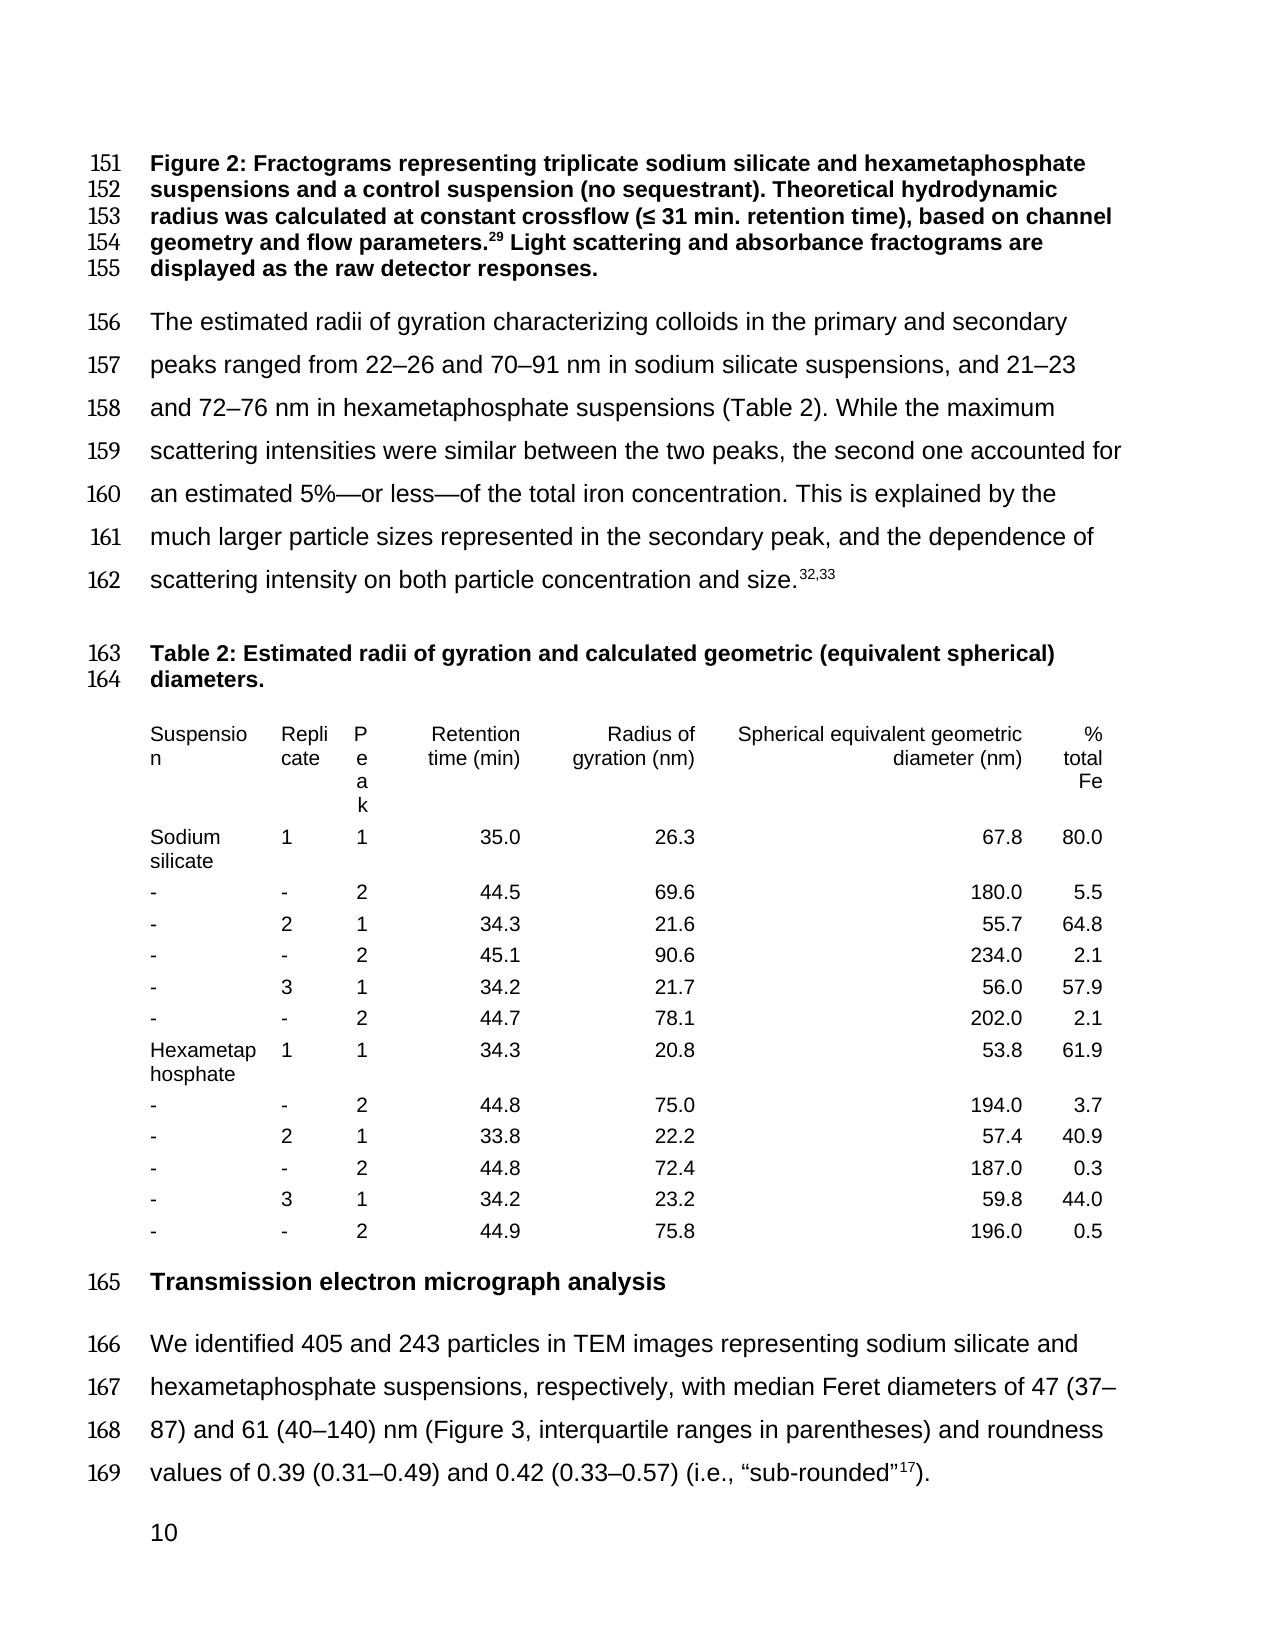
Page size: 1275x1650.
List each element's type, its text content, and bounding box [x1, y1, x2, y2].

table_cell 61.9 [1034, 1034, 1114, 1089]
table_cell 67.8 [706, 821, 1034, 876]
table_cell - [139, 1002, 269, 1034]
table_cell - [270, 939, 342, 971]
table_cell 3 [270, 971, 342, 1002]
subtitle Transmission electron micrograph analysis [150, 1267, 1125, 1296]
table_cell 2 [270, 1121, 342, 1152]
table_cell - [139, 908, 269, 939]
table_cell - [270, 1002, 342, 1034]
table_cell 5.5 [1034, 876, 1114, 908]
table_cell 34.3 [379, 1034, 532, 1089]
table_cell 22.2 [532, 1121, 706, 1152]
text We identified 405 and 243 particles in TEM images representing sodium silicate and hexametaphosphate suspensions, respectively, with median Feret diameters of 47 (37–87) and 61 (40–140) nm (Figure 3, interquartile ranges in parentheses) and roundness values of 0.39 (0.31–0.49) and 0.42 (0.33–0.57) (i.e., “sub-rounded”17). [150, 1329, 1125, 1487]
table_cell 44.5 [379, 876, 532, 908]
table_cell - [270, 876, 342, 908]
table_cell 1 [343, 821, 379, 876]
table_cell 75.8 [532, 1215, 706, 1246]
table_cell 45.1 [379, 939, 532, 971]
table_cell 2 [343, 1089, 379, 1121]
table_cell - [139, 939, 269, 971]
table_cell 90.6 [532, 939, 706, 971]
table_header Suspension [139, 718, 269, 821]
table_cell - [139, 1121, 269, 1152]
table_header Retention time (min) [379, 718, 532, 821]
table_cell 55.7 [706, 908, 1034, 939]
table_cell 2 [343, 876, 379, 908]
table_cell 40.9 [1034, 1121, 1114, 1152]
table_cell 21.6 [532, 908, 706, 939]
table_cell Sodium silicate [139, 821, 269, 876]
table_cell 44.0 [1034, 1184, 1114, 1215]
table_cell - [139, 1152, 269, 1183]
table_cell 53.8 [706, 1034, 1034, 1089]
table_cell 2 [343, 939, 379, 971]
table_cell 2.1 [1034, 939, 1114, 971]
table_cell 234.0 [706, 939, 1034, 971]
table_cell 194.0 [706, 1089, 1034, 1121]
table_cell 75.0 [532, 1089, 706, 1121]
table_cell - [139, 876, 269, 908]
table_cell 56.0 [706, 971, 1034, 1002]
table_cell 78.1 [532, 1002, 706, 1034]
table_cell - [139, 1215, 269, 1246]
table_cell 1 [270, 821, 342, 876]
table_cell 187.0 [706, 1152, 1034, 1183]
table_cell 2.1 [1034, 1002, 1114, 1034]
table_cell 44.7 [379, 1002, 532, 1034]
table_cell - [270, 1089, 342, 1121]
table_header Replicate [270, 718, 342, 821]
table_cell 26.3 [532, 821, 706, 876]
text Table 2: Estimated radii of gyration and calculated geometric (equivalent spherical) diameters. [150, 640, 1125, 693]
table_cell 34.2 [379, 971, 532, 1002]
table_cell - [139, 1089, 269, 1121]
table_cell 180.0 [706, 876, 1034, 908]
table_cell 59.8 [706, 1184, 1034, 1215]
text Figure 2: Fractograms representing triplicate sodium silicate and hexametaphosphate suspensions and a control suspension (no sequestrant). Theoretical hydrodynamic radius was calculated at constant crossflow (≤ 31 min. retention time), based on channel geometry and flow parameters.29 Light scattering and absorbance fractograms are displayed as the raw detector responses. [150, 150, 1125, 282]
table_cell 2 [343, 1215, 379, 1246]
table_cell 44.8 [379, 1152, 532, 1183]
table_header Radius of gyration (nm) [532, 718, 706, 821]
table_cell 57.4 [706, 1121, 1034, 1152]
table_cell 64.8 [1034, 908, 1114, 939]
table_cell 0.3 [1034, 1152, 1114, 1183]
table_cell 1 [343, 1121, 379, 1152]
table_cell 1 [343, 908, 379, 939]
table_cell 3 [270, 1184, 342, 1215]
table_cell 1 [343, 1184, 379, 1215]
table_cell 23.2 [532, 1184, 706, 1215]
table_cell 21.7 [532, 971, 706, 1002]
table_cell 80.0 [1034, 821, 1114, 876]
table_cell 1 [270, 1034, 342, 1089]
table_cell 1 [343, 1034, 379, 1089]
table_cell - [270, 1152, 342, 1183]
text The estimated radii of gyration characterizing colloids in the primary and secondary peaks ranged from 22–26 and 70–91 nm in sodium silicate suspensions, and 21–23 and 72–76 nm in hexametaphosphate suspensions (Table 2). While the maximum scattering intensities were similar between the two peaks, the second one accounted for an estimated 5%—or less—of the total iron concentration. This is explained by the much larger particle sizes represented in the secondary peak, and the dependence of scattering intensity on both particle concentration and size.32,33 [150, 307, 1125, 594]
table_header Peak [343, 718, 379, 821]
table_cell - [139, 971, 269, 1002]
table_header % total Fe [1034, 718, 1114, 821]
table_cell Hexametaphosphate [139, 1034, 269, 1089]
table_cell 34.2 [379, 1184, 532, 1215]
table_cell 69.6 [532, 876, 706, 908]
table_cell - [139, 1184, 269, 1215]
table_cell 0.5 [1034, 1215, 1114, 1246]
table_cell 2 [343, 1002, 379, 1034]
table_cell 33.8 [379, 1121, 532, 1152]
table_cell 72.4 [532, 1152, 706, 1183]
table_cell 34.3 [379, 908, 532, 939]
table_cell 196.0 [706, 1215, 1034, 1246]
table_cell 44.9 [379, 1215, 532, 1246]
table_cell 1 [343, 971, 379, 1002]
table_cell 2 [270, 908, 342, 939]
table_cell 57.9 [1034, 971, 1114, 1002]
table_cell 2 [343, 1152, 379, 1183]
table_cell 35.0 [379, 821, 532, 876]
table_cell 44.8 [379, 1089, 532, 1121]
table_cell 20.8 [532, 1034, 706, 1089]
table_cell 3.7 [1034, 1089, 1114, 1121]
table_header Spherical equivalent geometric diameter (nm) [706, 718, 1034, 821]
table_cell - [270, 1215, 342, 1246]
table_cell 202.0 [706, 1002, 1034, 1034]
